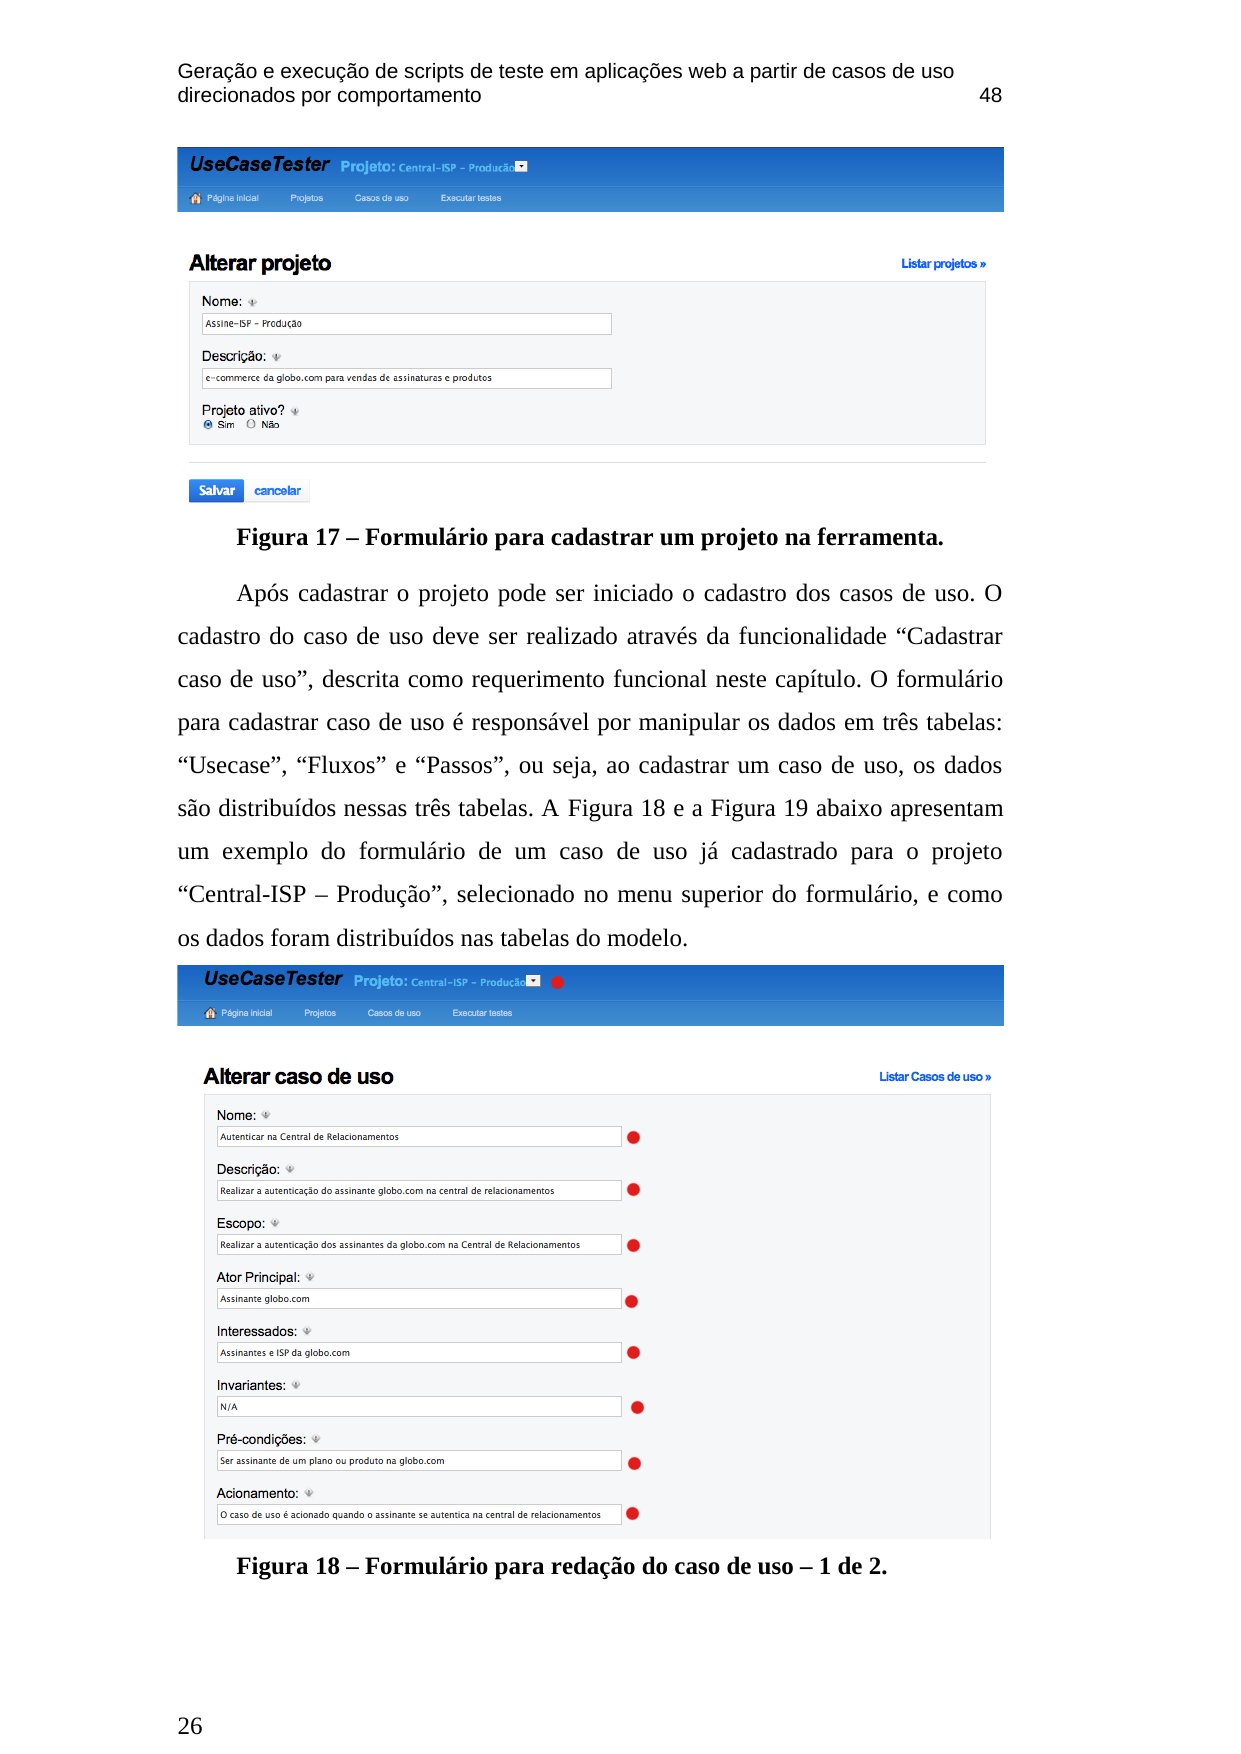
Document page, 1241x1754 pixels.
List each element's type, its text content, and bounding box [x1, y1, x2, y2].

picture [177, 965, 1004, 1539]
text Figura 18 – Formulário para redação do caso de uso – 1 de 2. [177, 1551, 1004, 1579]
picture [177, 147, 1004, 510]
text Após cadastrar o projeto pode ser iniciado o cadastro dos casos de uso. O cadastro do caso de uso deve ser realizado através da funcionalidade “Cadastrar caso de uso”, descrita como requerimento funcional neste capítulo. O formulário para cadastrar caso de uso é responsável por manipular os dados em três tabelas: “Usecase”, “Fluxos” e “Passos”, ou seja, ao cadastrar um caso de uso, os dados são distribuídos nessas três tabelas. A figura 18 e a figura 19 abaixo apresentam um exemplo do formulário de um caso de uso já cadastrado para o projeto “Central-ISP – Produção”, selecionado no menu superior do formulário, e como os dados foram distribuídos nas tabelas do modelo. [177, 578, 1004, 951]
text Figura 17 – Formulário para cadastrar um projeto na ferramenta. [177, 522, 1004, 551]
